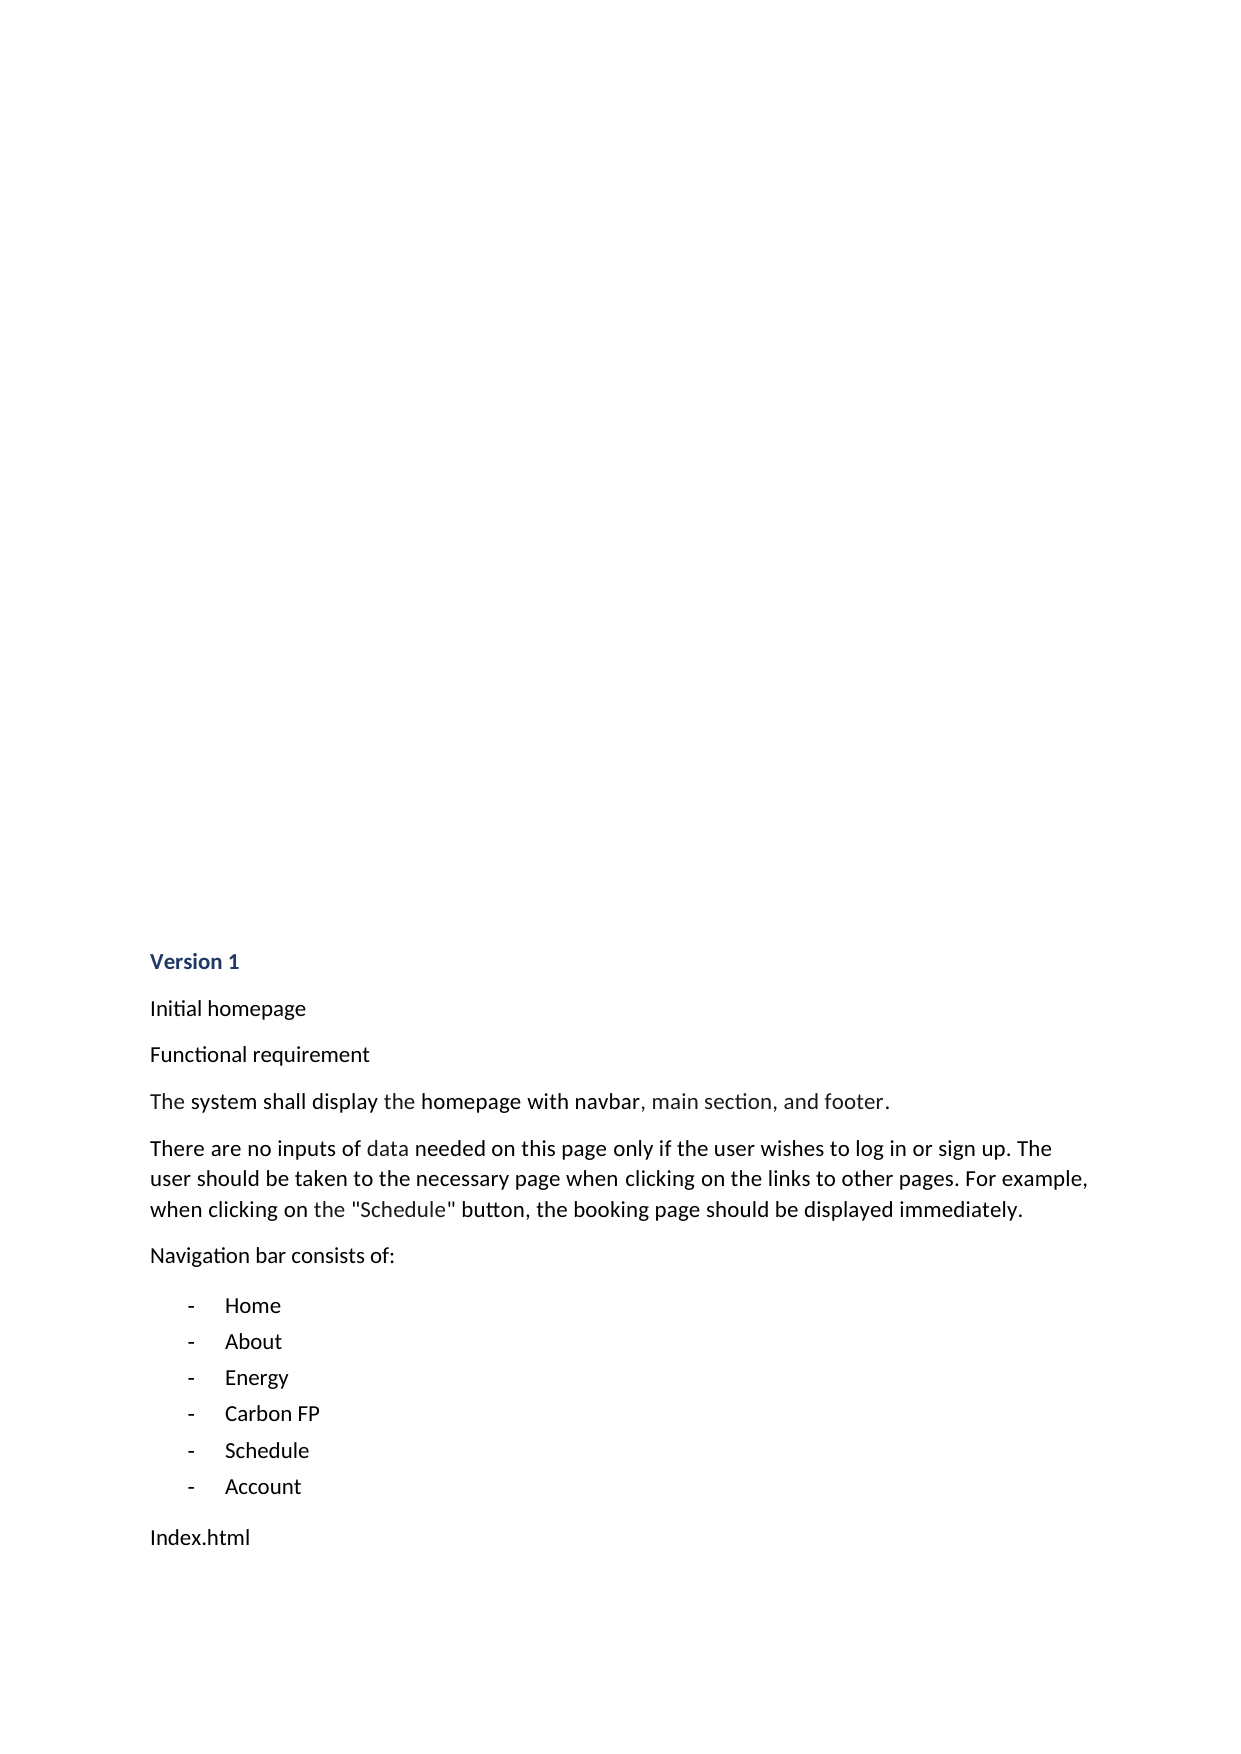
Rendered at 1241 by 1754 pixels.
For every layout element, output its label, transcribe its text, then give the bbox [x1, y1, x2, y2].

list Carbon FP [187, 1397, 1090, 1428]
text Navigation bar consists of: [150, 1242, 1090, 1270]
text Version 1 [150, 947, 1090, 975]
text The system shall display the homepage with navbar, main section, and footer. [150, 1087, 1090, 1116]
list Energy [187, 1361, 1090, 1392]
list Home [187, 1288, 1090, 1320]
text Functional requirement [150, 1041, 1090, 1069]
list Account [187, 1470, 1090, 1501]
list About [187, 1325, 1090, 1356]
text There are no inputs of data needed on this page only if the user wishes to log in or sign up. The user should be taken to the necessary page when clicking on the links to other pages. For example, when clicking on the "Schedule" button, the booking page should be displayed immediately. [150, 1134, 1090, 1223]
text Index.html [150, 1523, 1090, 1551]
text Initial homepage [150, 994, 1090, 1022]
list Schedule [187, 1433, 1090, 1465]
